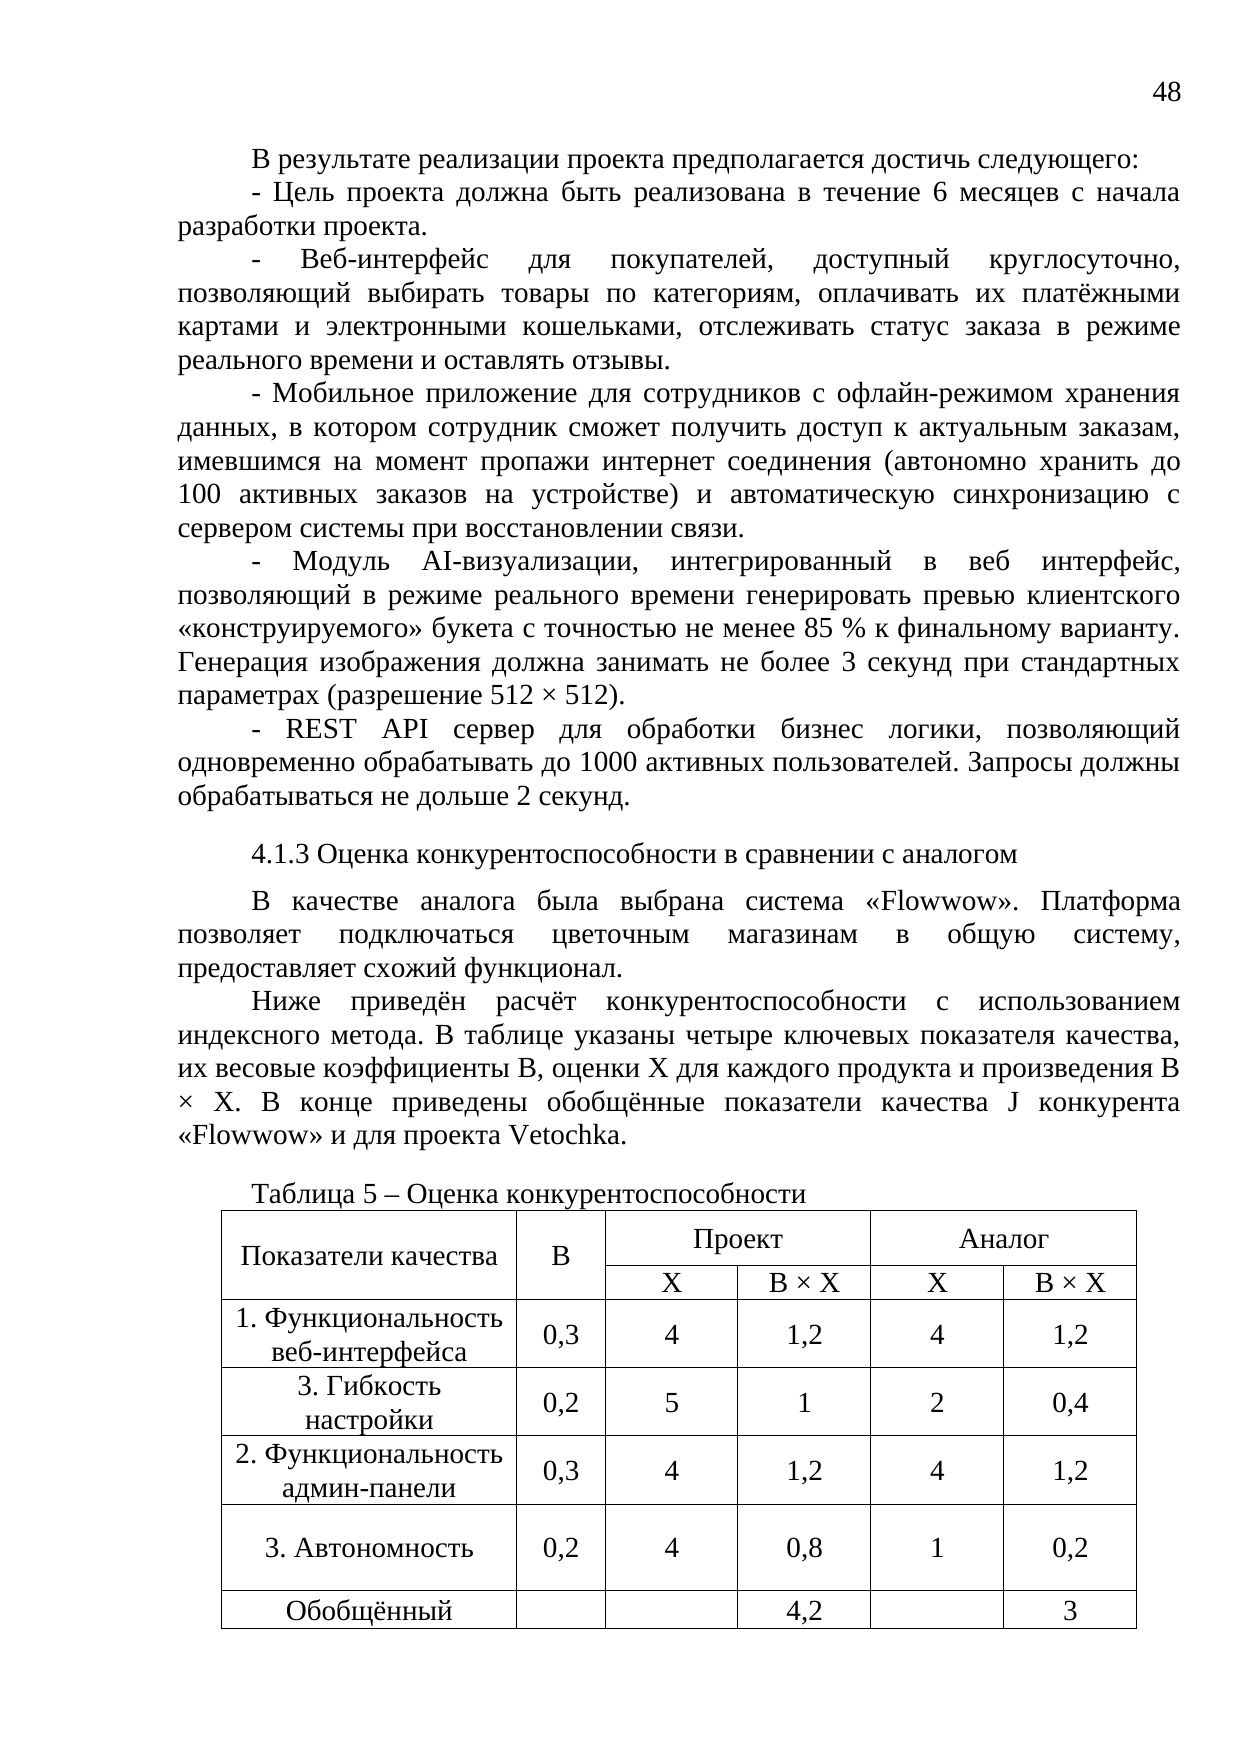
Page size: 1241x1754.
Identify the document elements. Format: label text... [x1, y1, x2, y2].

table_cell 0,3 [517, 1300, 605, 1367]
table_header Аналог [871, 1211, 1136, 1264]
text - Модуль AI-визуализации, интегрированный в веб интерфейс, позволяющий в режиме реального времени генерировать превью клиентского «конструируемого» букета с точностью не менее 85 % к финальному варианту. Генерация изображения должна занимать не более 3 секунд при стандартных параметрах (разрешение 512 × 512). [177, 543, 1181, 711]
table_cell 4 [606, 1300, 737, 1367]
table_cell 3 [1004, 1591, 1136, 1628]
table_header Проект [606, 1211, 870, 1264]
table_cell 4,2 [738, 1591, 870, 1628]
table_cell 5 [606, 1368, 737, 1435]
table_cell [517, 1591, 605, 1628]
table_cell 1,2 [1004, 1436, 1136, 1503]
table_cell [222, 1591, 516, 1628]
table_cell B × X [1004, 1266, 1136, 1299]
table_cell [871, 1591, 1003, 1628]
table_cell 3. Автономность [222, 1505, 516, 1590]
table_cell 3. Гибкость настройки [222, 1368, 516, 1435]
table_cell 4 [606, 1436, 737, 1503]
table_cell 0,2 [517, 1368, 605, 1435]
table_cell 0,3 [517, 1436, 605, 1503]
table_cell 4 [871, 1436, 1003, 1503]
table_cell 1 [871, 1505, 1003, 1590]
text В результате реализации проекта предполагается достичь следующего: [177, 141, 1181, 174]
table_cell 1 [738, 1368, 870, 1435]
table_cell 0,4 [1004, 1368, 1136, 1435]
text Таблица 5 – Оценка конкурентоспособности [178, 1176, 1181, 1209]
text - REST API сервер для обработки бизнес логики, позволяющий одновременно обрабатывать до 1000 активных пользователей. Запросы должны обрабатываться не дольше 2 секунд. [177, 711, 1181, 812]
text Ниже приведён расчёт конкурентоспособности с использованием индексного метода. В таблице указаны четыре ключевых показателя качества, их весовые коэффициенты B, оценки X для каждого продукта и произведения B × X. В конце приведены обобщённые показатели качества J конкурента «Flowwow» и для проекта Vetochka. [177, 983, 1181, 1151]
table_header B [517, 1211, 605, 1299]
table_cell X [606, 1266, 737, 1299]
text В качестве аналога была выбрана система «Flowwow». Платформа позволяет подключаться цветочным магазинам в общую систему, предоставляет схожий функционал. [177, 883, 1181, 983]
table_header Показатели качества [222, 1211, 516, 1299]
text - Мобильное приложение для сотрудников с офлайн-режимом хранения данных, в котором сотрудник сможет получить доступ к актуальным заказам, имевшимся на момент пропажи интернет соединения (автономно хранить до 100 активных заказов на устройстве) и автоматическую синхронизацию с сервером системы при восстановлении связи. [177, 376, 1181, 543]
table_cell 1,2 [738, 1436, 870, 1503]
table_cell 1. Функциональность веб-интерфейса [222, 1300, 516, 1367]
table_cell 1,2 [1004, 1300, 1136, 1367]
table_cell X [871, 1266, 1003, 1299]
table_cell [606, 1591, 737, 1628]
table_cell 4 [871, 1300, 1003, 1367]
table_cell 0,8 [738, 1505, 870, 1590]
subtitle 4.1.3 Оценка конкурентоспособности в сравнении с аналогом [251, 837, 1181, 870]
table_cell 2 [871, 1368, 1003, 1435]
text - Веб-интерфейс для покупателей, доступный круглосуточно, позволяющий выбирать товары по категориям, оплачивать их платёжными картами и электронными кошельками, отслеживать статус заказа в режиме реального времени и оставлять отзывы. [177, 241, 1181, 376]
text - Цель проекта должна быть реализована в течение 6 месяцев с начала разработки проекта. [177, 174, 1181, 241]
table_cell 1,2 [738, 1300, 870, 1367]
table_cell 0,2 [1004, 1505, 1136, 1590]
table_cell 4 [606, 1505, 737, 1590]
table_cell B × X [738, 1266, 870, 1299]
table_cell 2. Функциональность админ-панели [222, 1436, 516, 1503]
table_cell 0,2 [517, 1505, 605, 1590]
